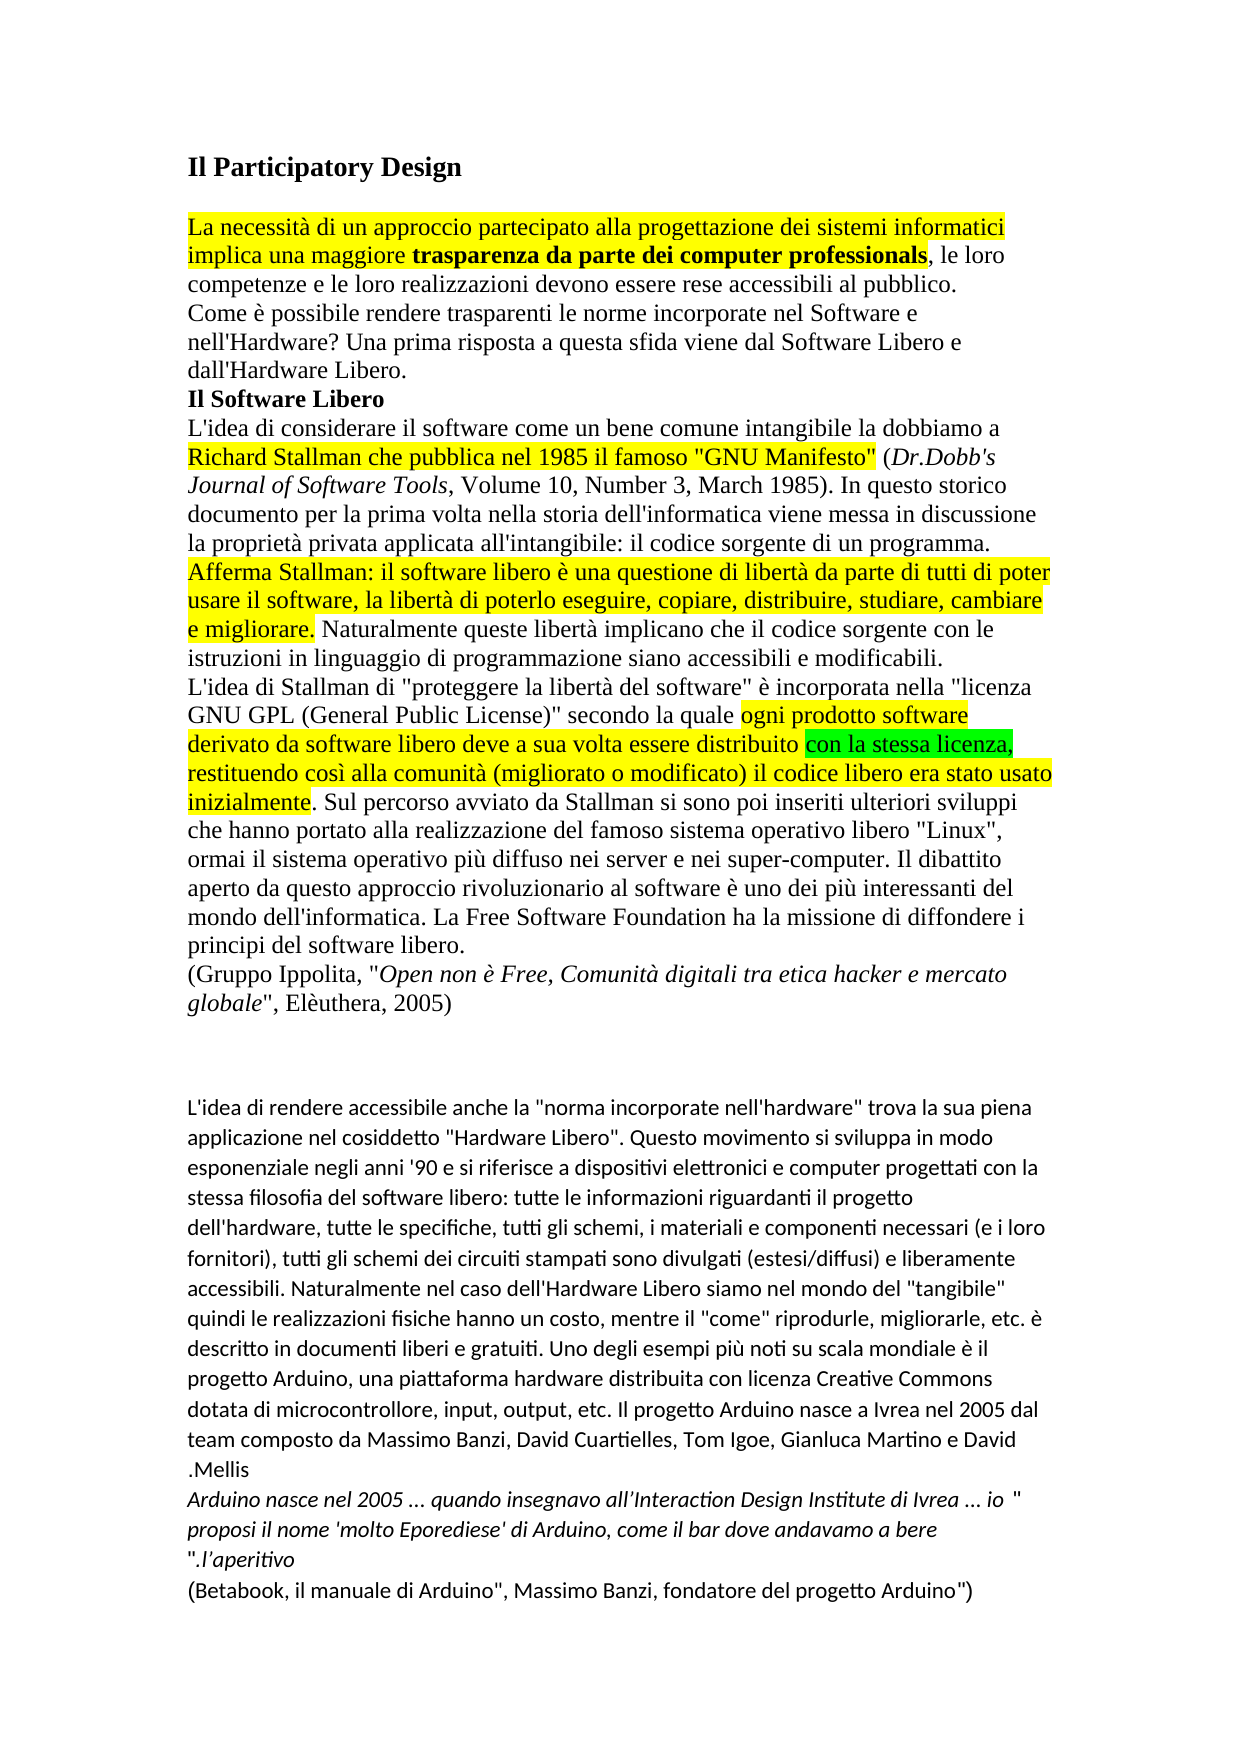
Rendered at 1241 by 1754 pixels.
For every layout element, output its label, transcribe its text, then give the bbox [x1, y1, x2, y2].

text La necessità di un approccio partecipato alla progettazione dei sistemi informatici implica una maggiore trasparenza da parte dei computer professionals, le loro competenze e le loro realizzazioni devono essere rese accessibili al pubblico. Come è possibile rendere trasparenti le norme incorporate nel Software e nell'Hardware? Una prima risposta a questa sfida viene dal Software Libero e dall'Hardware Libero. Il Software Libero L'idea di considerare il software come un bene comune intangibile la dobbiamo a Richard Stallman che pubblica nel 1985 il famoso "GNU Manifesto" (Dr.Dobb's Journal of Software Tools, Volume 10, Number 3, March 1985). In questo storico documento per la prima volta nella storia dell'informatica viene messa in discussione la proprietà privata applicata all'intangibile: il codice sorgente di un programma. Afferma Stallman: il software libero è una questione di libertà da parte di tutti di poter usare il software, la libertà di poterlo eseguire, copiare, distribuire, studiare, cambiare e migliorare. Naturalmente queste libertà implicano che il codice sorgente con le istruzioni in linguaggio di programmazione siano accessibili e modificabili. L'idea di Stallman di "proteggere la libertà del software" è incorporata nella "licenza GNU GPL (General Public License)" secondo la quale ogni prodotto software derivato da software libero deve a sua volta essere distribuito con la stessa licenza, restituendo così alla comunità (migliorato o modificato) il codice libero era stato usato inizialmente. Sul percorso avviato da Stallman si sono poi inseriti ulteriori sviluppi che hanno portato alla realizzazione del famoso sistema operativo libero "Linux", ormai il sistema operativo più diffuso nei server e nei super-computer. Il dibattito aperto da questo approccio rivoluzionario al software è uno dei più interessanti del mondo dell'informatica. La Free Software Foundation ha la missione di diffondere i principi del software libero. (Gruppo Ippolita, "Open non è Free, Comunità digitali tra etica hacker e mercato globale", Elèuthera, 2005) [187, 212, 1053, 1017]
text L'idea di rendere accessibile anche la "norma incorporate nell'hardware" trova la sua piena applicazione nel cosiddetto "Hardware Libero". Questo movimento si sviluppa in modo esponenziale negli anni '90 e si riferisce a dispositivi elettronici e computer progettati con la stessa filosofia del software libero: tutte le informazioni riguardanti il progetto dell'hardware, tutte le specifiche, tutti gli schemi, i materiali e componenti necessari (e i loro fornitori), tutti gli schemi dei circuiti stampati sono divulgati (estesi/diffusi) e liberamente accessibili. Naturalmente nel caso dell'Hardware Libero siamo nel mondo del "tangibile" quindi le realizzazioni fisiche hanno un costo, mentre il "come" riprodurle, migliorarle, etc. è descritto in documenti liberi e gratuiti. Uno degli esempi più noti su scala mondiale è il progetto Arduino, una piattaforma hardware distribuita con licenza Creative Commons dotata di microcontrollore, input, output, etc. Il progetto Arduino nasce a Ivrea nel 2005 dal team composto da Massimo Banzi, David Cuartielles, Tom Igoe, Gianluca Martino e David Mellis. "Arduino nasce nel 2005 ... quando insegnavo all’Interaction Design Institute di Ivrea ... io proposi il nome 'molto Eporediese' di Arduino, come il bar dove andavamo a bere l’aperitivo." ("Betabook, il manuale di Arduino", Massimo Banzi, fondatore del progetto Arduino) [187, 1093, 1053, 1604]
subtitle Il Participatory Design [187, 150, 1053, 182]
